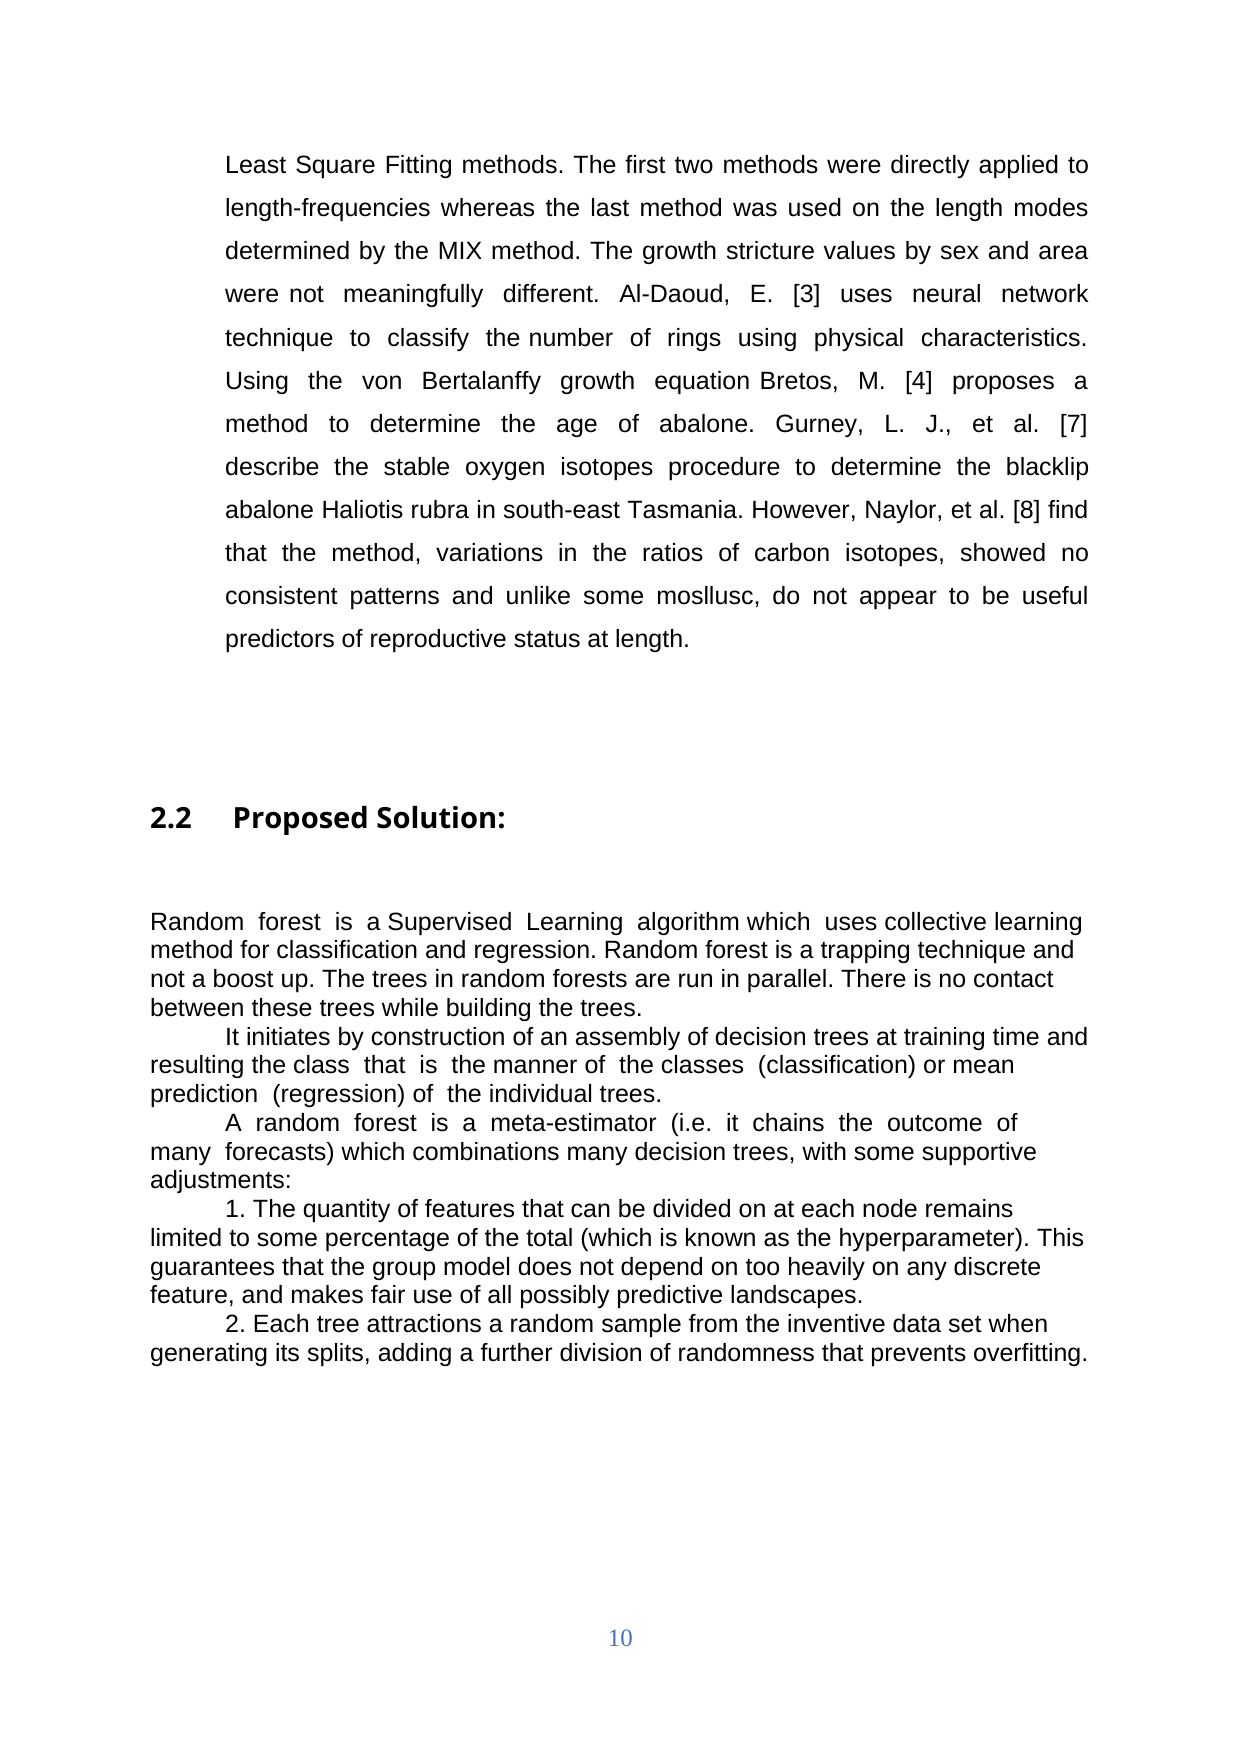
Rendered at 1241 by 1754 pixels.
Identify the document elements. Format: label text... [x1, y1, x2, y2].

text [225, 150, 1090, 653]
list Proposed Solution: [150, 797, 1090, 837]
text 1. The quantity of features that can be divided on at each node remains limited to some percentage of the total (which is known as the hyperparameter). This guarantees that the group model does not depend on too heavily on any discrete feature, and makes fair use of all possibly predictive landscapes. [150, 1194, 1090, 1309]
text 2. Each tree attractions a random sample from the inventive data set when generating its splits, adding a further division of randomness that prevents overfitting. [150, 1309, 1090, 1367]
text It initiates by construction of an assembly of decision trees at training time and resulting the class that is the manner of the classes (classification) or mean prediction (regression) of the individual trees. [150, 1022, 1090, 1108]
text Random forest is a Supervised Learning algorithm which uses collective learning method for classification and regression. Random forest is a trapping technique and not a boost up. The trees in random forests are run in parallel. There is no contact between these trees while building the trees. [150, 907, 1090, 1022]
text A random forest is a meta-estimator (i.e. it chains the outcome of many forecasts) which combinations many decision trees, with some supportive adjustments: [150, 1108, 1090, 1194]
